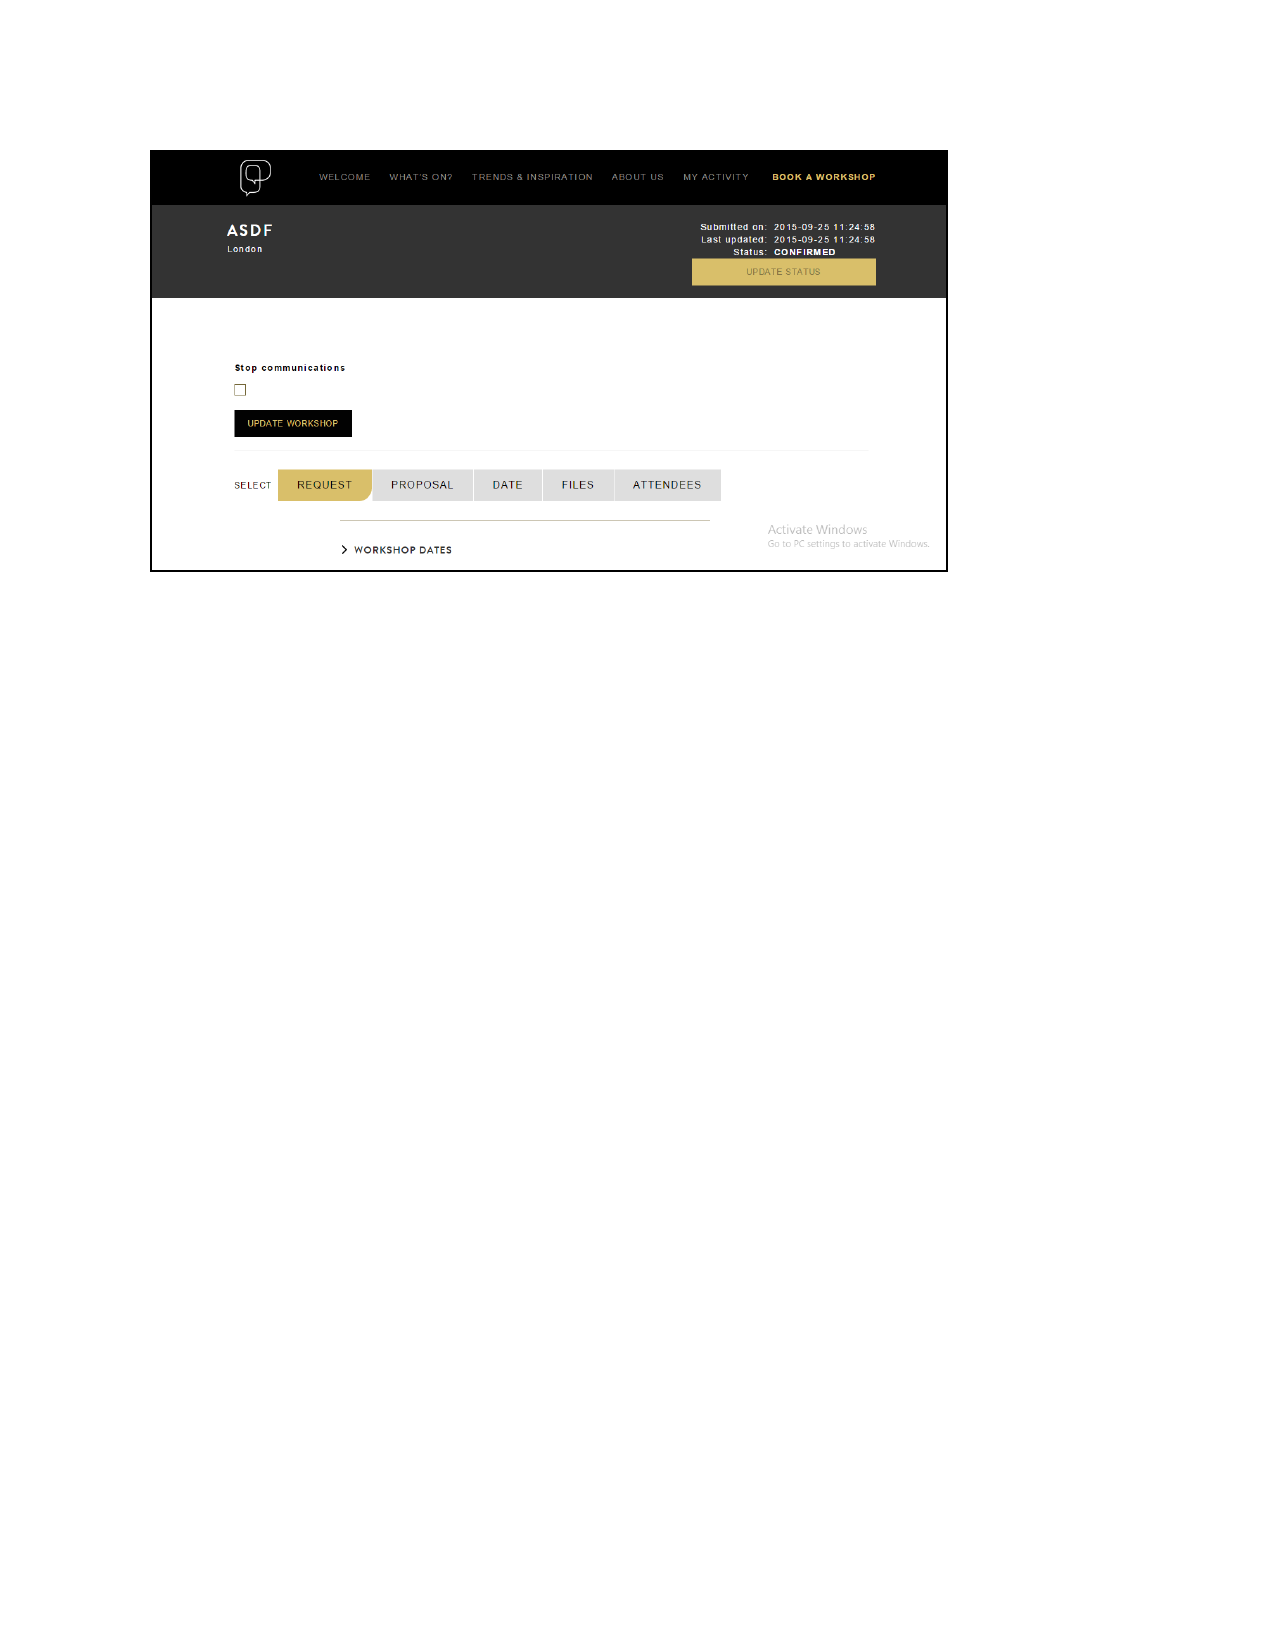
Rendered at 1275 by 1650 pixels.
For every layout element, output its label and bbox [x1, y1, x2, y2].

picture [152, 152, 946, 570]
